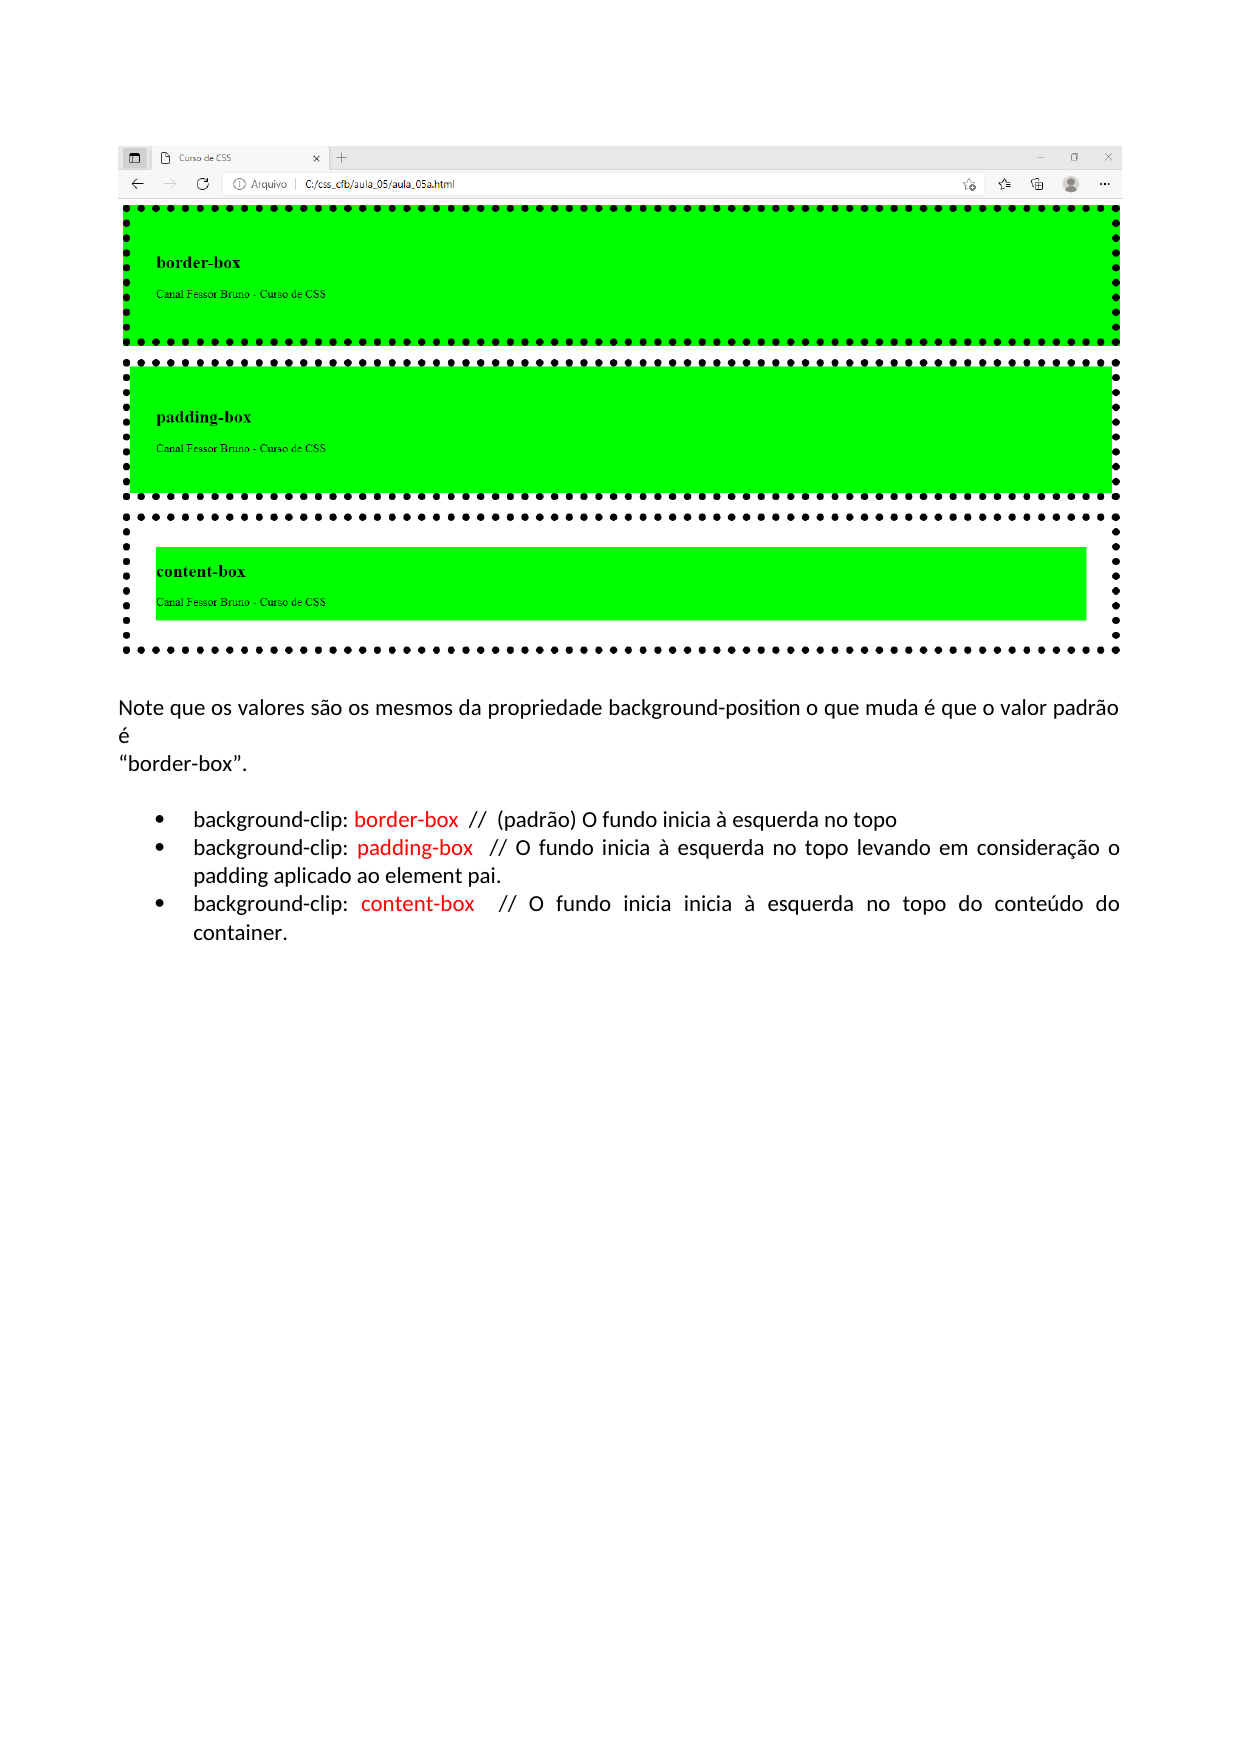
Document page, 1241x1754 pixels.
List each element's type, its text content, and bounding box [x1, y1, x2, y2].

list background-clip: border-box // (padrão) O fundo inicia à esquerda no topo [156, 806, 1122, 833]
text Note que os valores são os mesmos da propriedade background-position o que muda é que o valor padrão é [118, 693, 1122, 749]
list background-clip: padding-box // O fundo inicia à esquerda no topo levando em consideração o padding aplicado ao element pai. [156, 833, 1122, 889]
text “border-box”. [118, 749, 1122, 777]
list background-clip: content-box // O fundo inicia inicia à esquerda no topo do conteúdo do container. [156, 889, 1122, 946]
picture [118, 146, 1123, 666]
